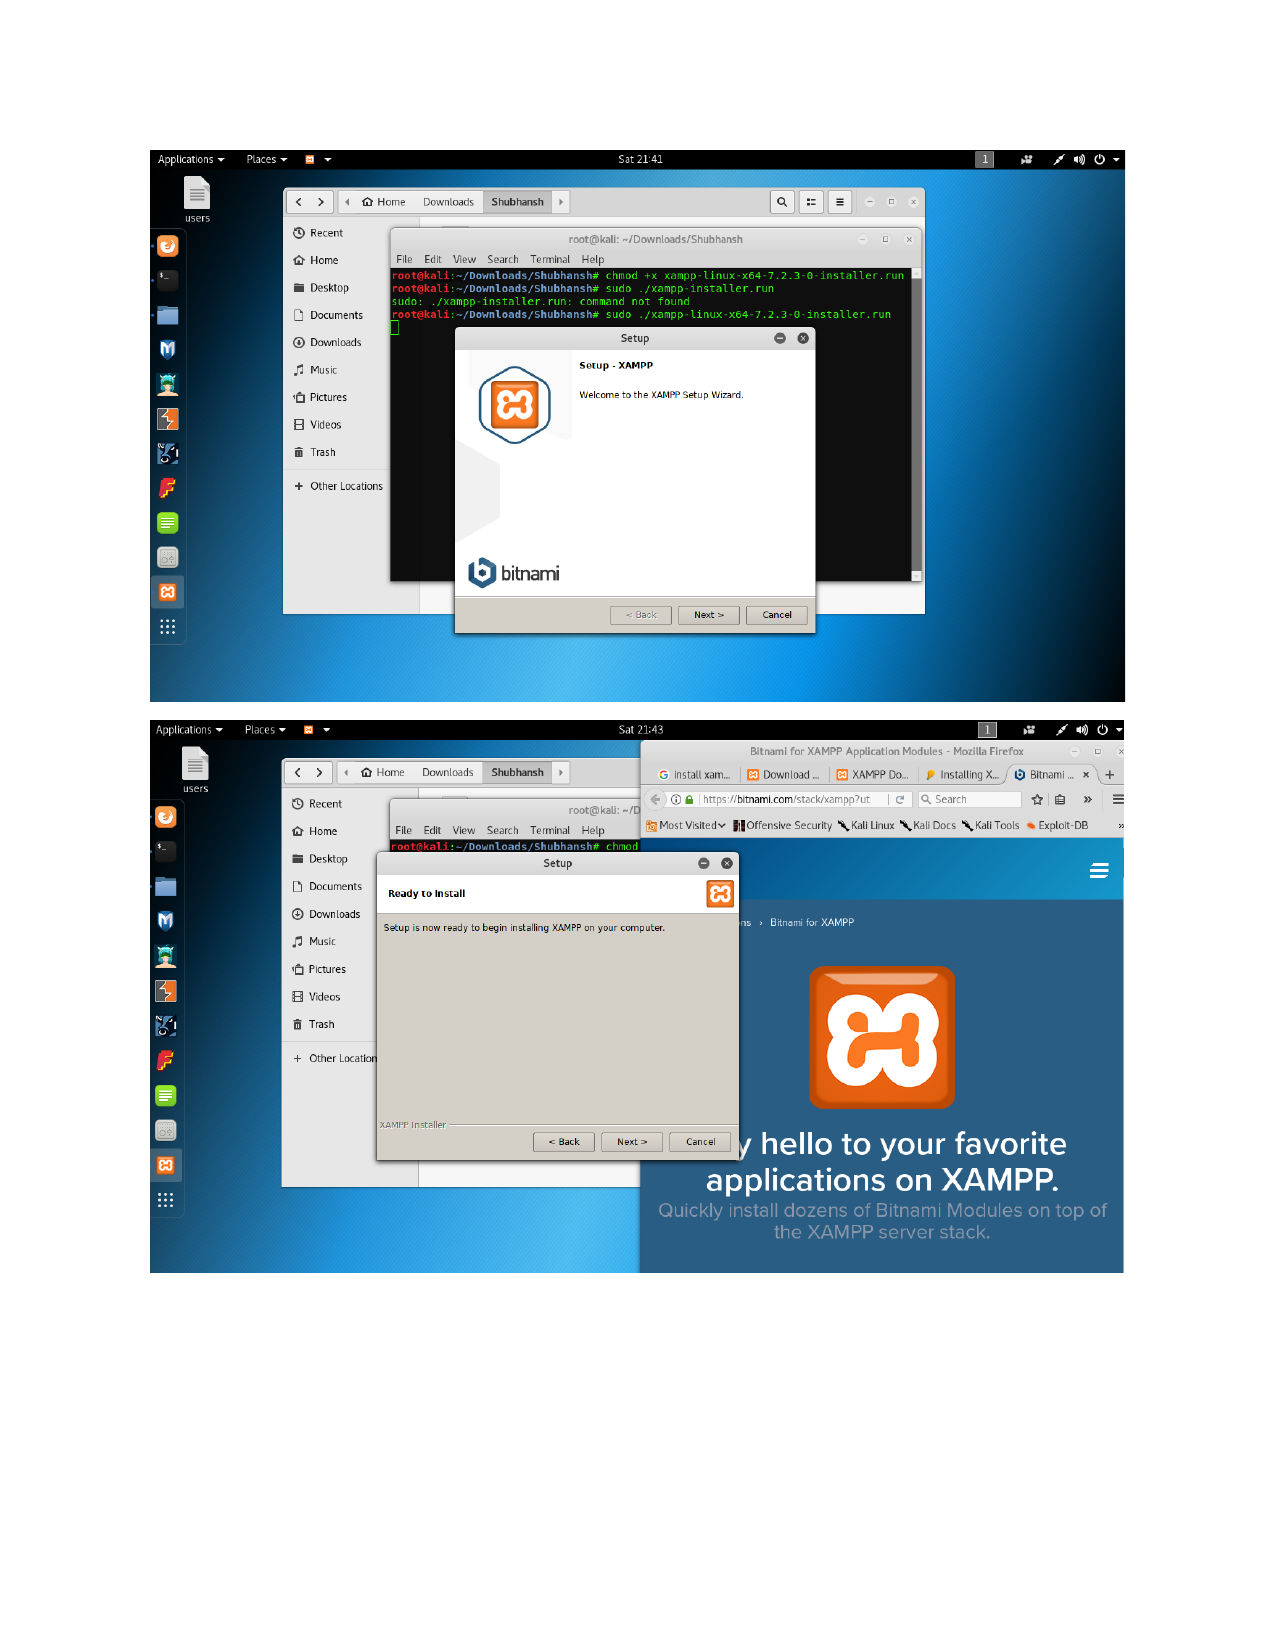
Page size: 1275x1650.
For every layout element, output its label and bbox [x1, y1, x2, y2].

picture [150, 150, 1125, 702]
picture [150, 720, 1124, 1273]
